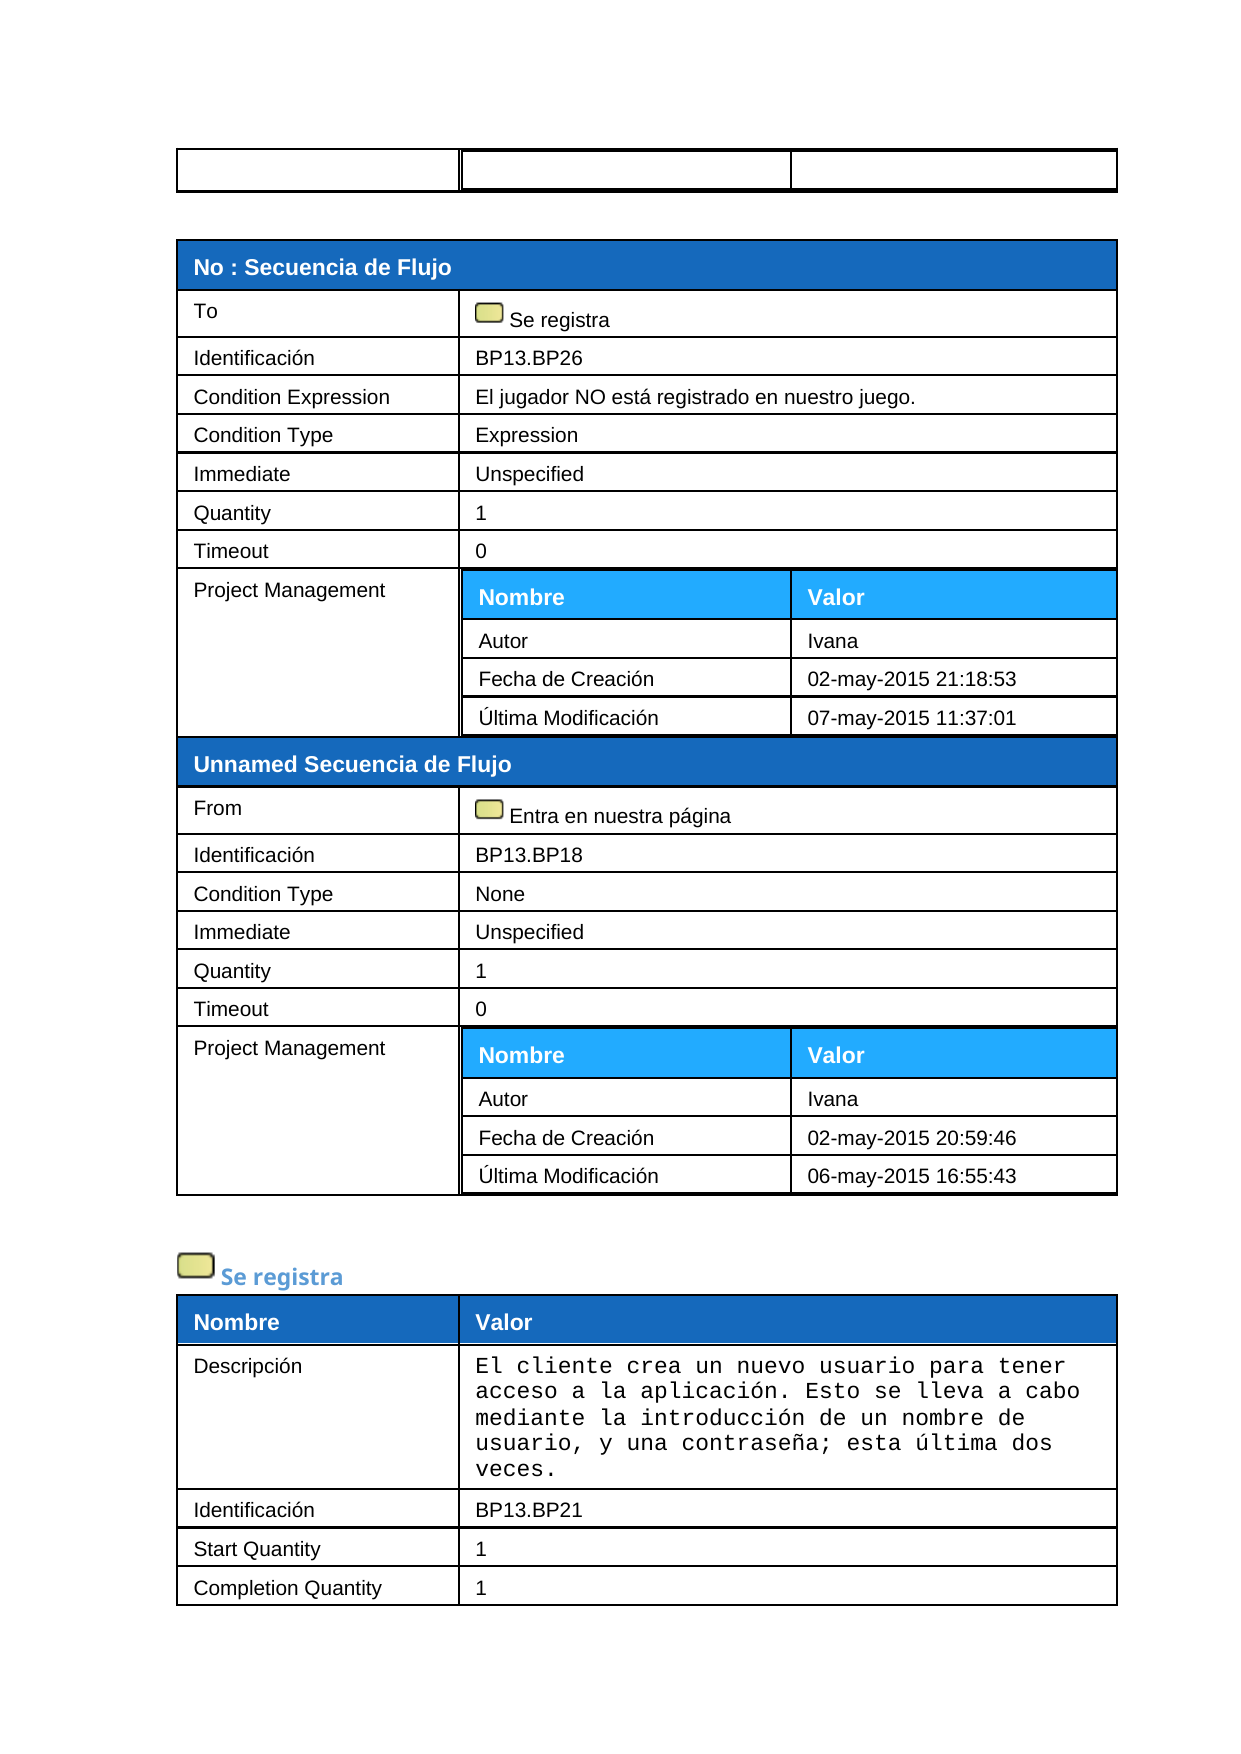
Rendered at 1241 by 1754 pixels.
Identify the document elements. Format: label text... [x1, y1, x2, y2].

subtitle Se registra [177, 1247, 1063, 1292]
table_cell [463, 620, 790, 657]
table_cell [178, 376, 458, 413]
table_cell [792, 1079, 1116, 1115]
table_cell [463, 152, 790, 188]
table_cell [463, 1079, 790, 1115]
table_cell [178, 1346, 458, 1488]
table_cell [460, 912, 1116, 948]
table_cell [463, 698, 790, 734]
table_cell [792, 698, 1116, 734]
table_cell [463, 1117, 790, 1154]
picture [475, 299, 504, 328]
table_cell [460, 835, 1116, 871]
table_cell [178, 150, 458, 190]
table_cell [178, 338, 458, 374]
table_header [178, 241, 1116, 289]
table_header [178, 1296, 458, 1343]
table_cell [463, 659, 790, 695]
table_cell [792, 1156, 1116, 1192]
picture [177, 1247, 215, 1285]
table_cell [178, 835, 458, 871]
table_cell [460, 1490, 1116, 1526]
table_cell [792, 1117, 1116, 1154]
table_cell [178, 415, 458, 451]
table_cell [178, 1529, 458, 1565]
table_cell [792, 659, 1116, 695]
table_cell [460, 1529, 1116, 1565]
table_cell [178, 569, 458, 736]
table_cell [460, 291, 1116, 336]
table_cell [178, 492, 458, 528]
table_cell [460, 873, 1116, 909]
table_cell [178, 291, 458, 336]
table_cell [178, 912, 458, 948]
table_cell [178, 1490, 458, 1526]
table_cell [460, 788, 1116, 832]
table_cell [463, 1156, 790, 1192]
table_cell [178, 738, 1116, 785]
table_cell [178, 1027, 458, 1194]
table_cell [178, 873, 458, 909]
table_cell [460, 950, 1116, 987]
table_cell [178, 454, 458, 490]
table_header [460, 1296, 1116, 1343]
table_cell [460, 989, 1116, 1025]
picture [475, 795, 504, 824]
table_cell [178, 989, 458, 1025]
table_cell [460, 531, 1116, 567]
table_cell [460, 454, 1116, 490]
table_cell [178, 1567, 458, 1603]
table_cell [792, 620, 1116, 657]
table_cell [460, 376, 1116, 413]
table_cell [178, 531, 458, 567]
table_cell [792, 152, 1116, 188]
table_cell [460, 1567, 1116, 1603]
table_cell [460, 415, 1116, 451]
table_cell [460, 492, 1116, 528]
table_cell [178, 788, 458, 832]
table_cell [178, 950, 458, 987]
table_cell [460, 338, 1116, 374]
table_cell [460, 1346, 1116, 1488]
